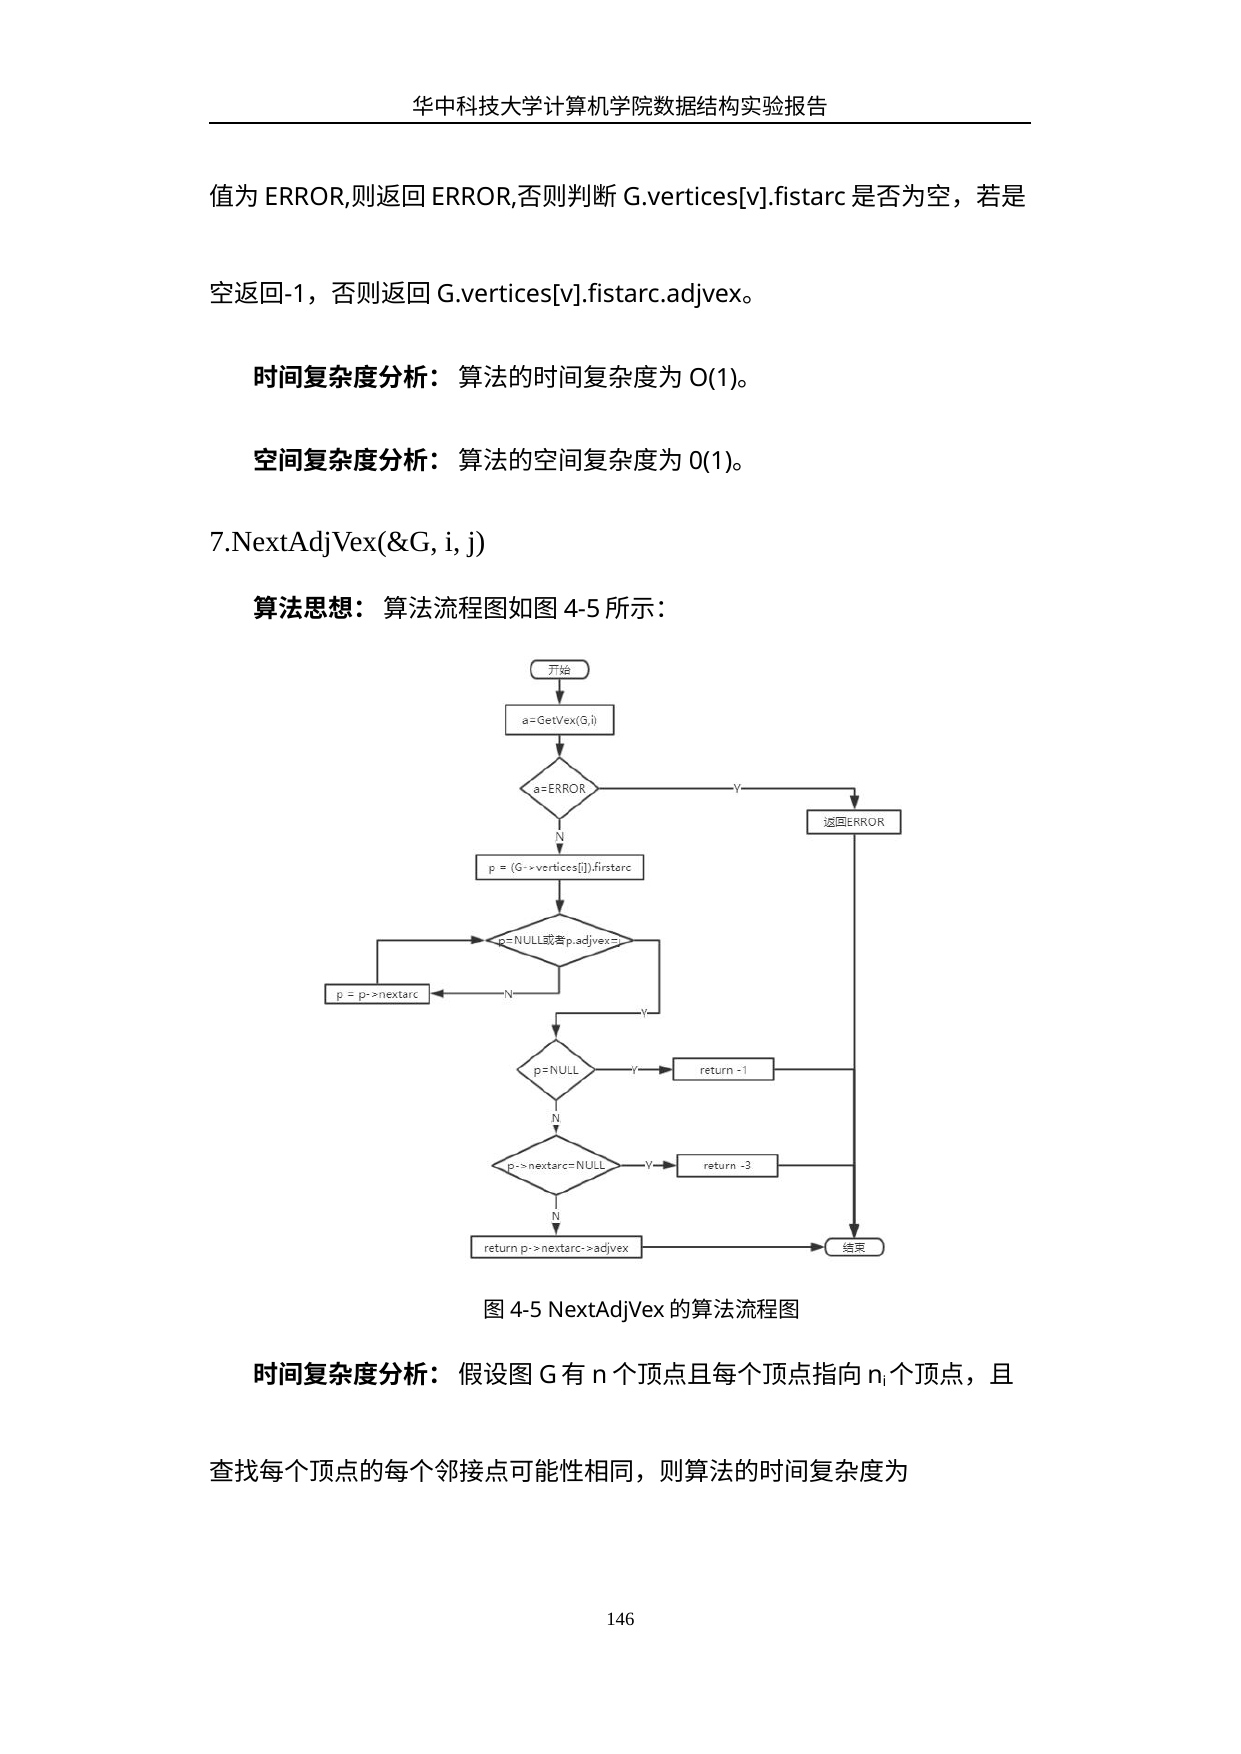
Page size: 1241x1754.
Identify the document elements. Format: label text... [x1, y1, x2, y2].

picture [316, 656, 923, 1267]
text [209, 162, 1031, 324]
text 时间复杂度分析： 算法的时间复杂度为O(1)。 [209, 343, 1031, 408]
text 7.NextAdjVex(&G, i, j) [209, 509, 1031, 574]
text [209, 1340, 1031, 1502]
text 图4-5 NextAdjVex的算法流程图 [209, 1291, 1031, 1324]
text 算法思想： 算法流程图如图4-5所示： [209, 574, 1031, 639]
text 空间复杂度分析： 算法的空间复杂度为0(1)。 [209, 426, 1031, 491]
